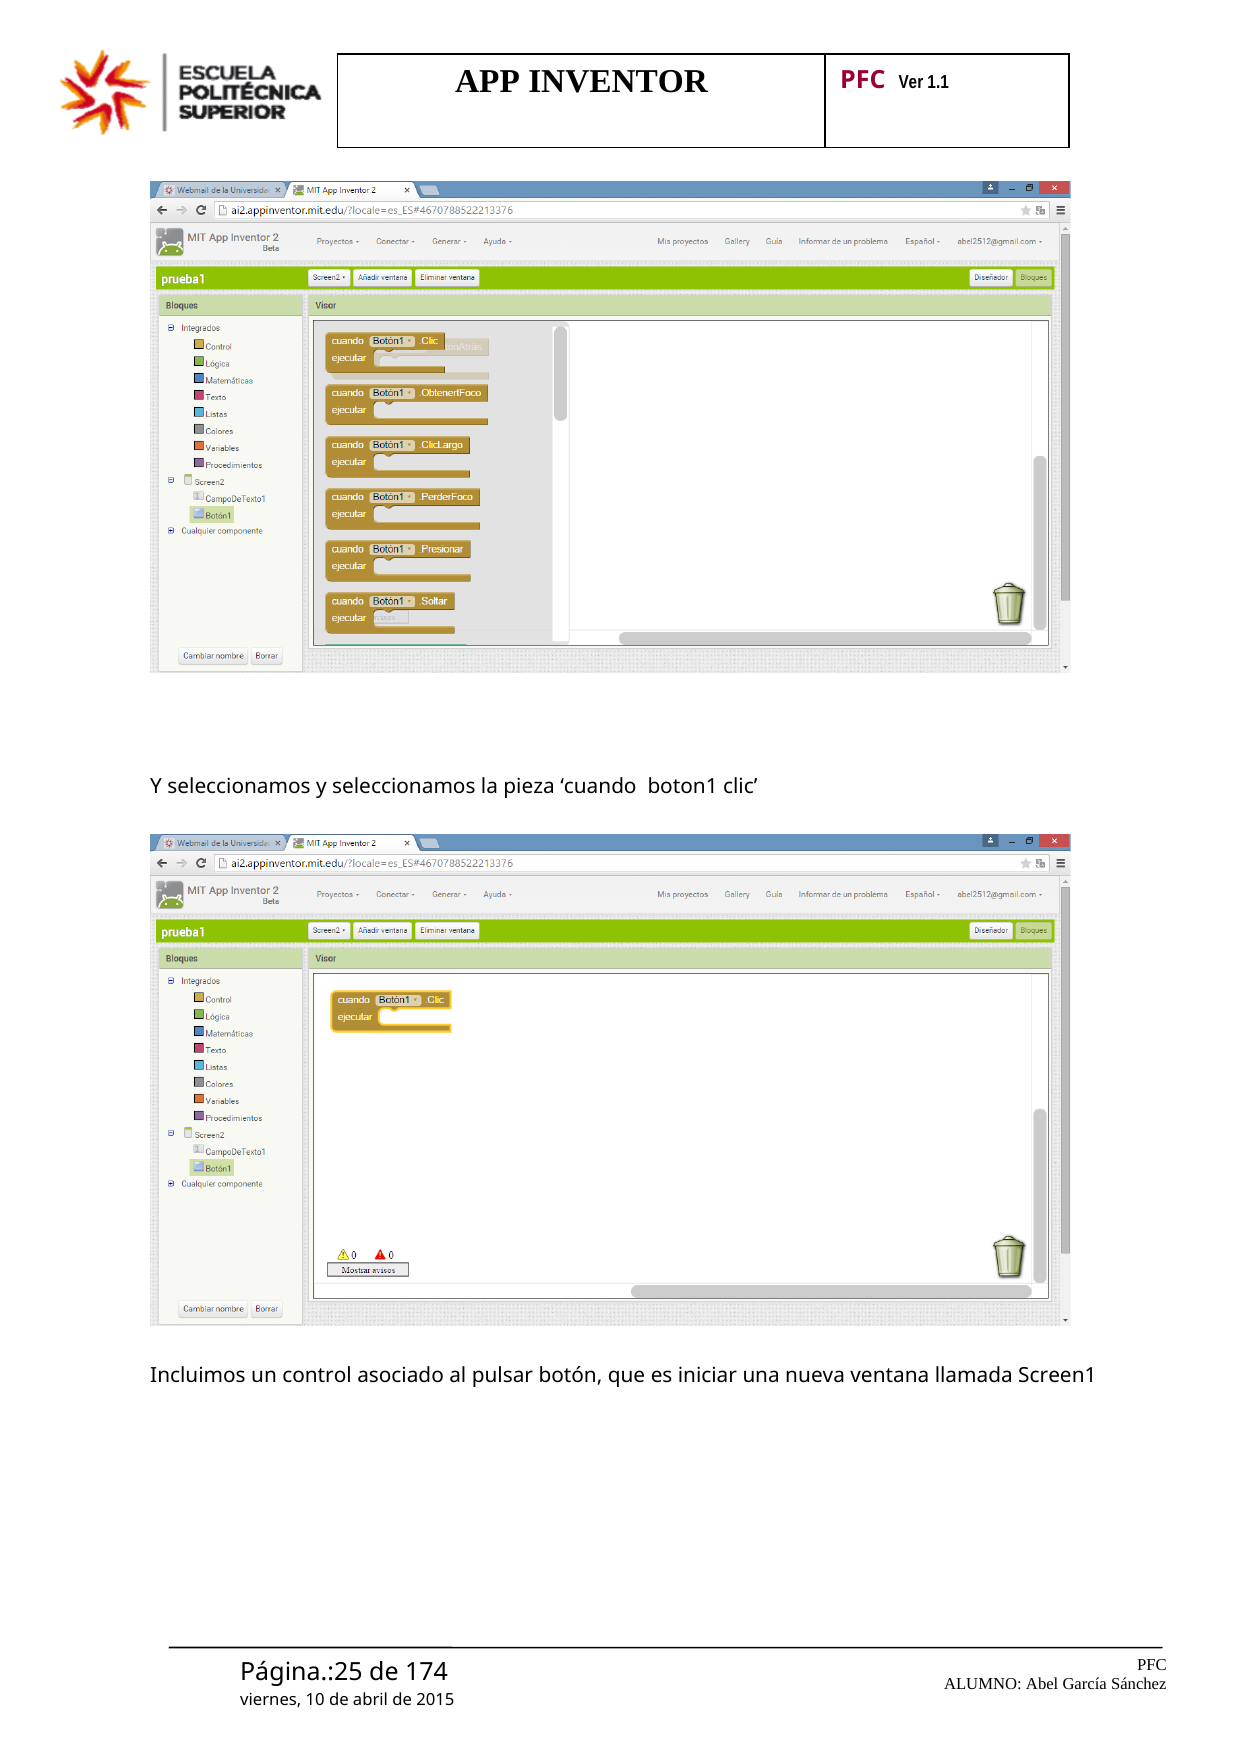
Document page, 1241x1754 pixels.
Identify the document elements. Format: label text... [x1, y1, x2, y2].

picture [60, 43, 323, 146]
picture [150, 834, 1071, 1326]
text Y seleccionamos y seleccionamos la pieza ‘cuando boton1 clic’ [150, 771, 1125, 799]
text Incluimos un control asociado al pulsar botón, que es iniciar una nueva ventana llamada Screen1 [150, 1360, 1125, 1389]
picture [150, 181, 1071, 673]
